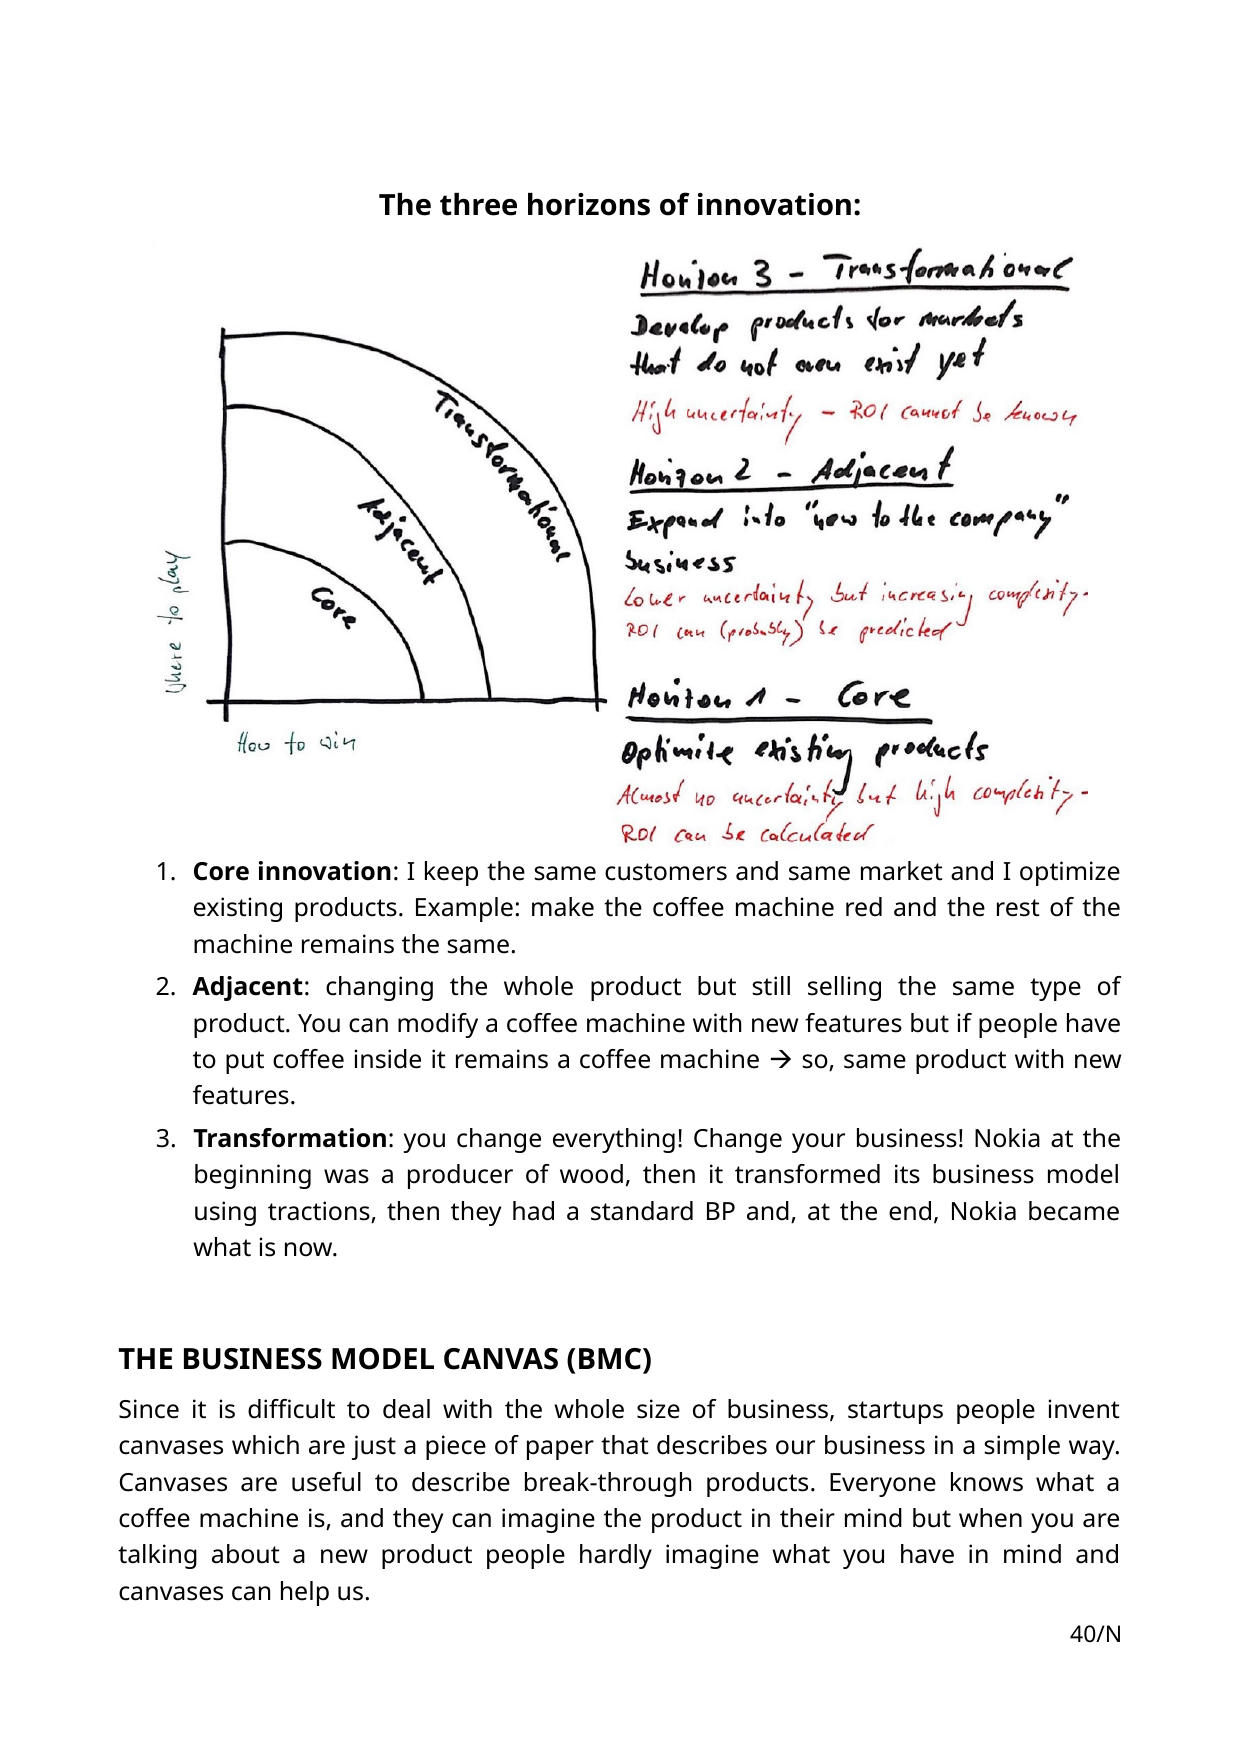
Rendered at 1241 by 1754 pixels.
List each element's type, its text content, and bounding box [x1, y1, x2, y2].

text The three horizons of innovation: [118, 184, 1122, 224]
text Since it is difficult to deal with the whole size of business, startups people invent canvases which are just a piece of paper that describes our business in a simple way. Canvases are useful to describe break-through products. Everyone knows what a coffee machine is, and they can imagine the product in their mind but when you are talking about a new product people hardly imagine what you have in mind and canvases can help us. [118, 1391, 1122, 1607]
picture [137, 236, 1103, 852]
list Transformation: you change everything! Change your business! Nokia at the beginning was a producer of wood, then it transformed its business model using tractions, then they had a standard BP and, at the end, Nokia became what is now. [156, 1121, 1122, 1264]
text THE BUSINESS MODEL CANVAS (BMC) [118, 1339, 1122, 1378]
list Adjacent: changing the whole product but still selling the same type of product. You can modify a coffee machine with new features but if people have to put coffee inside it remains a coffee machine so, same product with new features. [155, 969, 1122, 1112]
list Core innovation: I keep the same customers and same market and I optimize existing products. Example: make the coffee machine red and the rest of the machine remains the same. [155, 853, 1122, 960]
